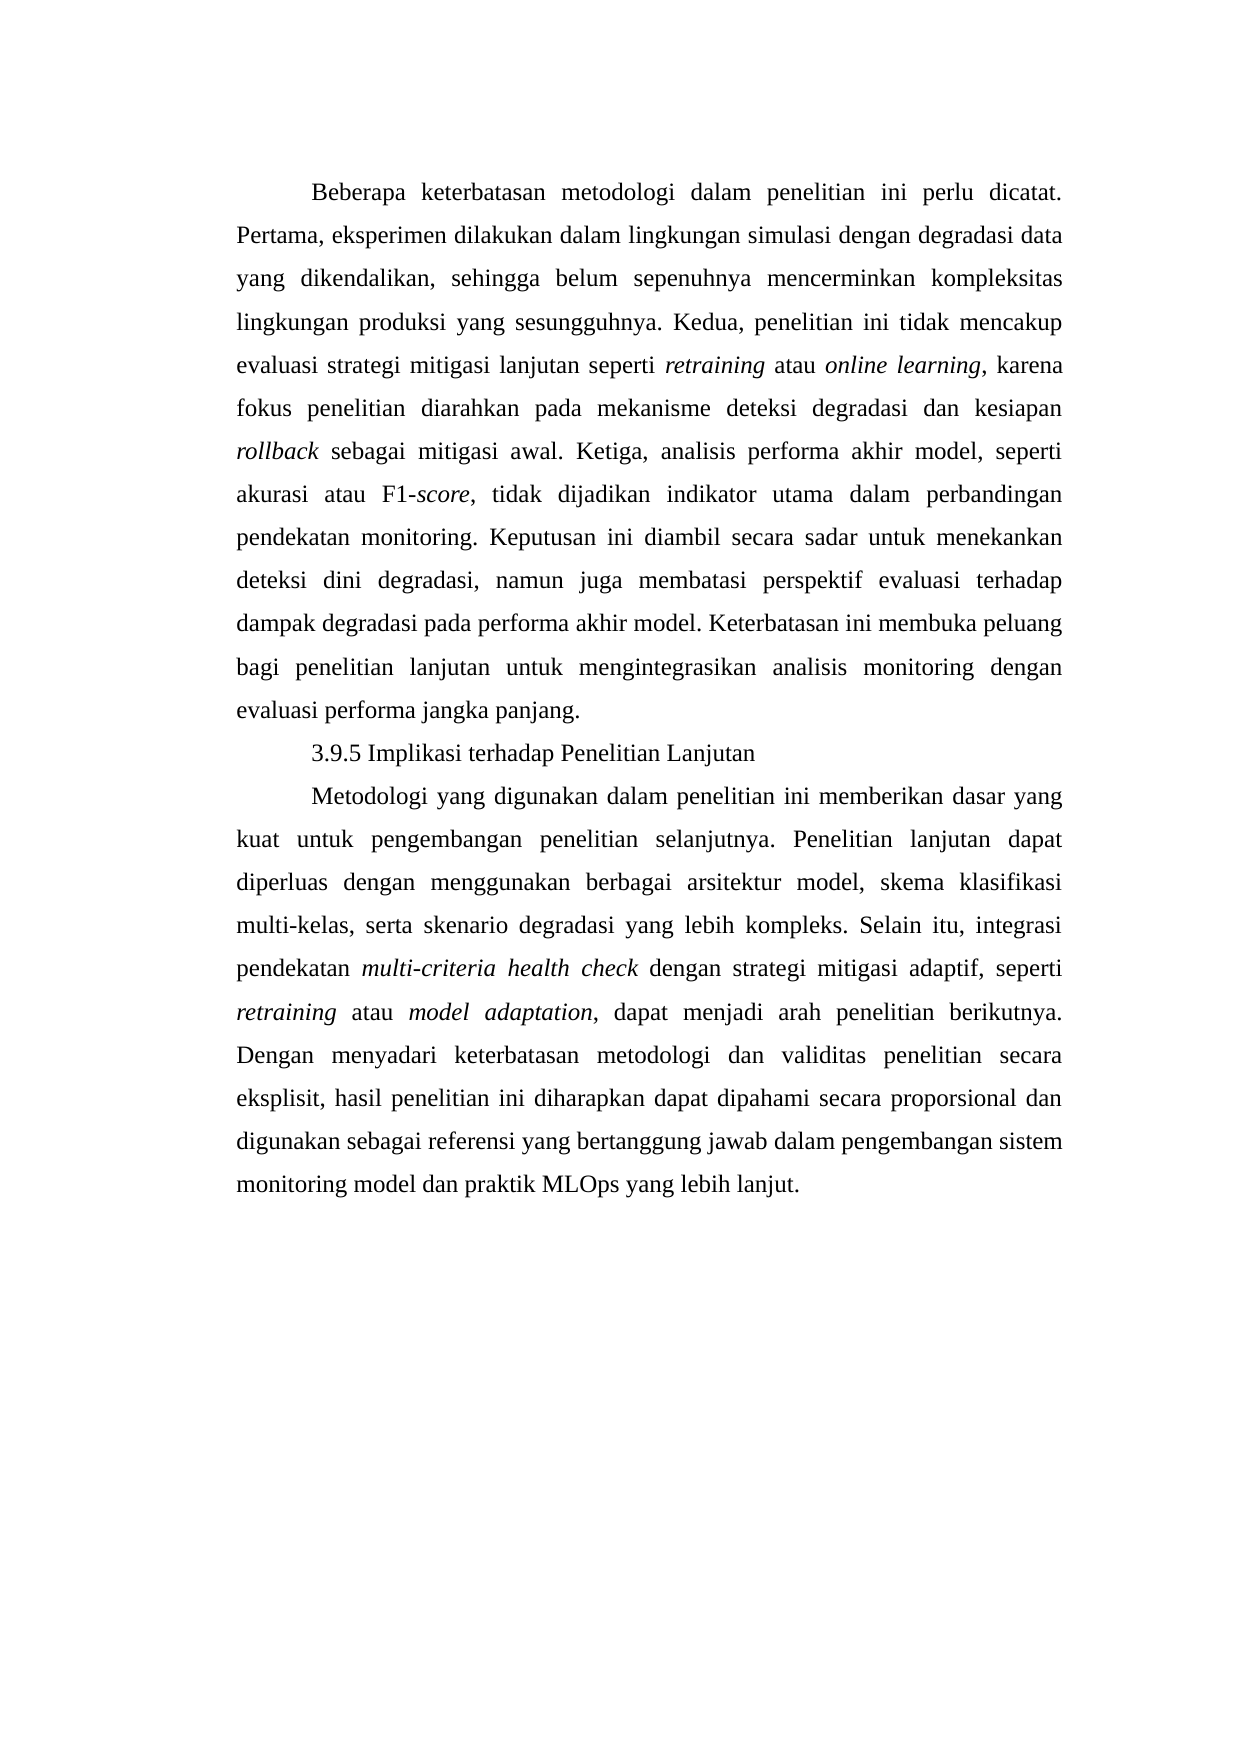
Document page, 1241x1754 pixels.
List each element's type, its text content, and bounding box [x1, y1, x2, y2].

text Beberapa keterbatasan metodologi dalam penelitian ini perlu dicatat. Pertama, eksperimen dilakukan dalam lingkungan simulasi dengan degradasi data yang dikendalikan, sehingga belum sepenuhnya mencerminkan kompleksitas lingkungan produksi yang sesungguhnya. Kedua, penelitian ini tidak mencakup evaluasi strategi mitigasi lanjutan seperti retraining atau online learning, karena fokus penelitian diarahkan pada mekanisme deteksi degradasi dan kesiapan rollback sebagai mitigasi awal. Ketiga, analisis performa akhir model, seperti akurasi atau F1-score, tidak dijadikan indikator utama dalam perbandingan pendekatan monitoring. Keputusan ini diambil secara sadar untuk menekankan deteksi dini degradasi, namun juga membatasi perspektif evaluasi terhadap dampak degradasi pada performa akhir model. Keterbatasan ini membuka peluang bagi penelitian lanjutan untuk mengintegrasikan analisis monitoring dengan evaluasi performa jangka panjang. [236, 177, 1063, 723]
text Metodologi yang digunakan dalam penelitian ini memberikan dasar yang kuat untuk pengembangan penelitian selanjutnya. Penelitian lanjutan dapat diperluas dengan menggunakan berbagai arsitektur model, skema klasifikasi multi-kelas, serta skenario degradasi yang lebih kompleks. Selain itu, integrasi pendekatan multi-criteria health check dengan strategi mitigasi adaptif, seperti retraining atau model adaptation, dapat menjadi arah penelitian berikutnya. Dengan menyadari keterbatasan metodologi dan validitas penelitian secara eksplisit, hasil penelitian ini diharapkan dapat dipahami secara proporsional dan digunakan sebagai referensi yang bertanggung jawab dalam pengembangan sistem monitoring model dan praktik MLOps yang lebih lanjut. [236, 781, 1063, 1198]
text 3.9.5 Implikasi terhadap Penelitian Lanjutan [236, 738, 1063, 767]
